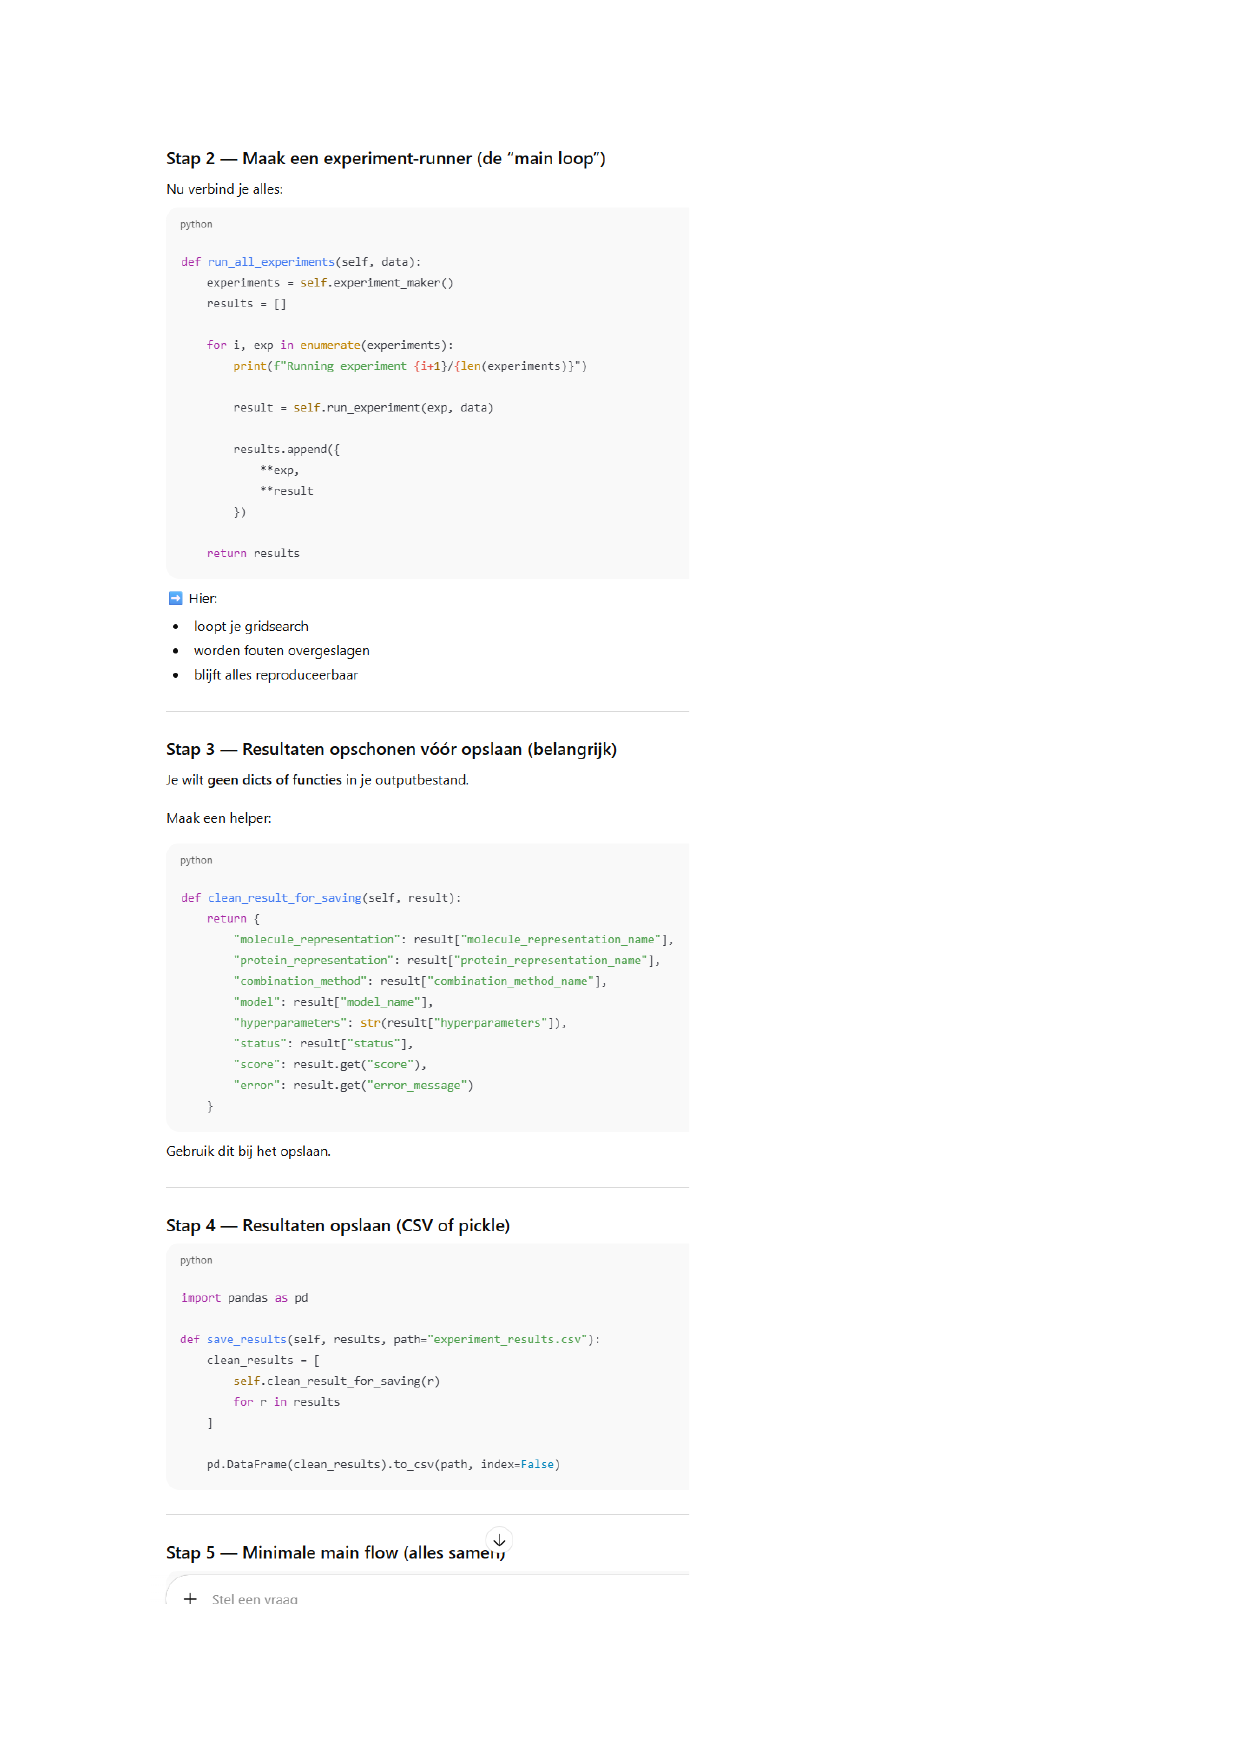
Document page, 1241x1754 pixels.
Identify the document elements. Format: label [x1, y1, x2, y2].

picture [150, 150, 690, 1604]
